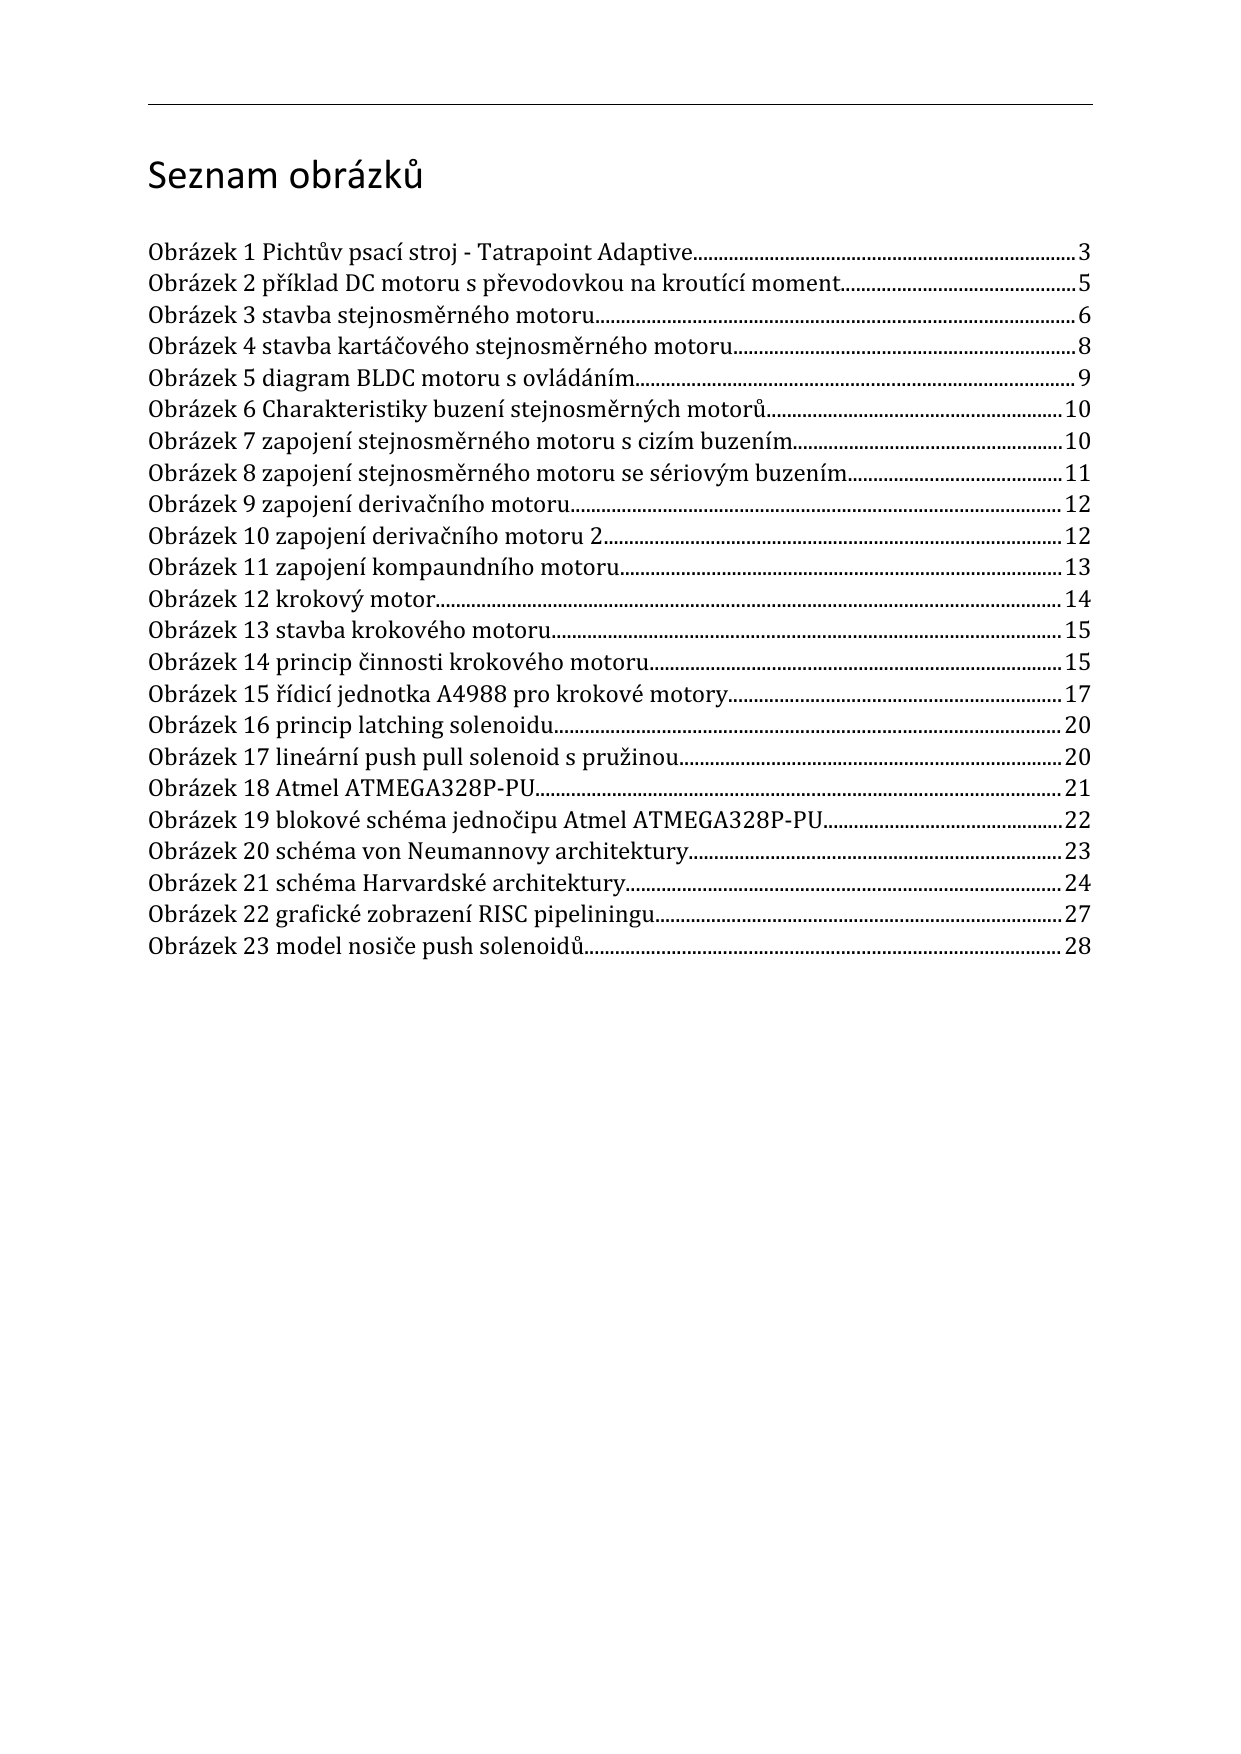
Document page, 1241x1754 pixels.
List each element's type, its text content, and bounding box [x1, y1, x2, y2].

text Obrázek 12 krokový motor 14 [148, 583, 1093, 613]
text Obrázek 11 zapojení kompaundního motoru 13 [148, 552, 1093, 581]
text Obrázek 15 řídicí jednotka A4988 pro krokové motory 17 [148, 678, 1093, 707]
text Obrázek 6 Charakteristiky buzení stejnosměrných motorů 10 [148, 394, 1093, 423]
text Obrázek 7 zapojení stejnosměrného motoru s cizím buzením 10 [148, 426, 1093, 455]
text Seznam obrázků [148, 148, 1093, 198]
text Obrázek 8 zapojení stejnosměrného motoru se sériovým buzením 11 [148, 457, 1093, 487]
text Obrázek 17 lineární push pull solenoid s pružinou 20 [148, 741, 1093, 771]
text Obrázek 4 stavba kartáčového stejnosměrného motoru 8 [148, 331, 1093, 360]
text Obrázek 2 příklad DC motoru s převodovkou na kroutící moment 5 [148, 268, 1093, 297]
text Obrázek 5 diagram BLDC motoru s ovládáním 9 [148, 363, 1093, 392]
text Obrázek 21 schéma Harvardské architektury 24 [148, 868, 1093, 897]
text Obrázek 3 stavba stejnosměrného motoru 6 [148, 299, 1093, 329]
text Obrázek 22 grafické zobrazení RISC pipeliningu 27 [148, 899, 1093, 928]
text Obrázek 16 princip latching solenoidu 20 [148, 710, 1093, 739]
text Obrázek 10 zapojení derivačního motoru 2 12 [148, 520, 1093, 550]
text Obrázek 23 model nosiče push solenoidů 28 [148, 931, 1093, 960]
text Obrázek 9 zapojení derivačního motoru 12 [148, 489, 1093, 518]
text Obrázek 20 schéma von Neumannovy architektury 23 [148, 836, 1093, 865]
text Obrázek 13 stavba krokového motoru 15 [148, 615, 1093, 644]
text Obrázek 14 princip činnosti krokového motoru 15 [148, 647, 1093, 676]
text Obrázek 1 Pichtův psací stroj - Tatrapoint Adaptive 3 [148, 236, 1093, 266]
text Obrázek 19 blokové schéma jednočipu Atmel ATMEGA328P-PU 22 [148, 804, 1093, 834]
text Obrázek 18 Atmel ATMEGA328P-PU 21 [148, 773, 1093, 802]
